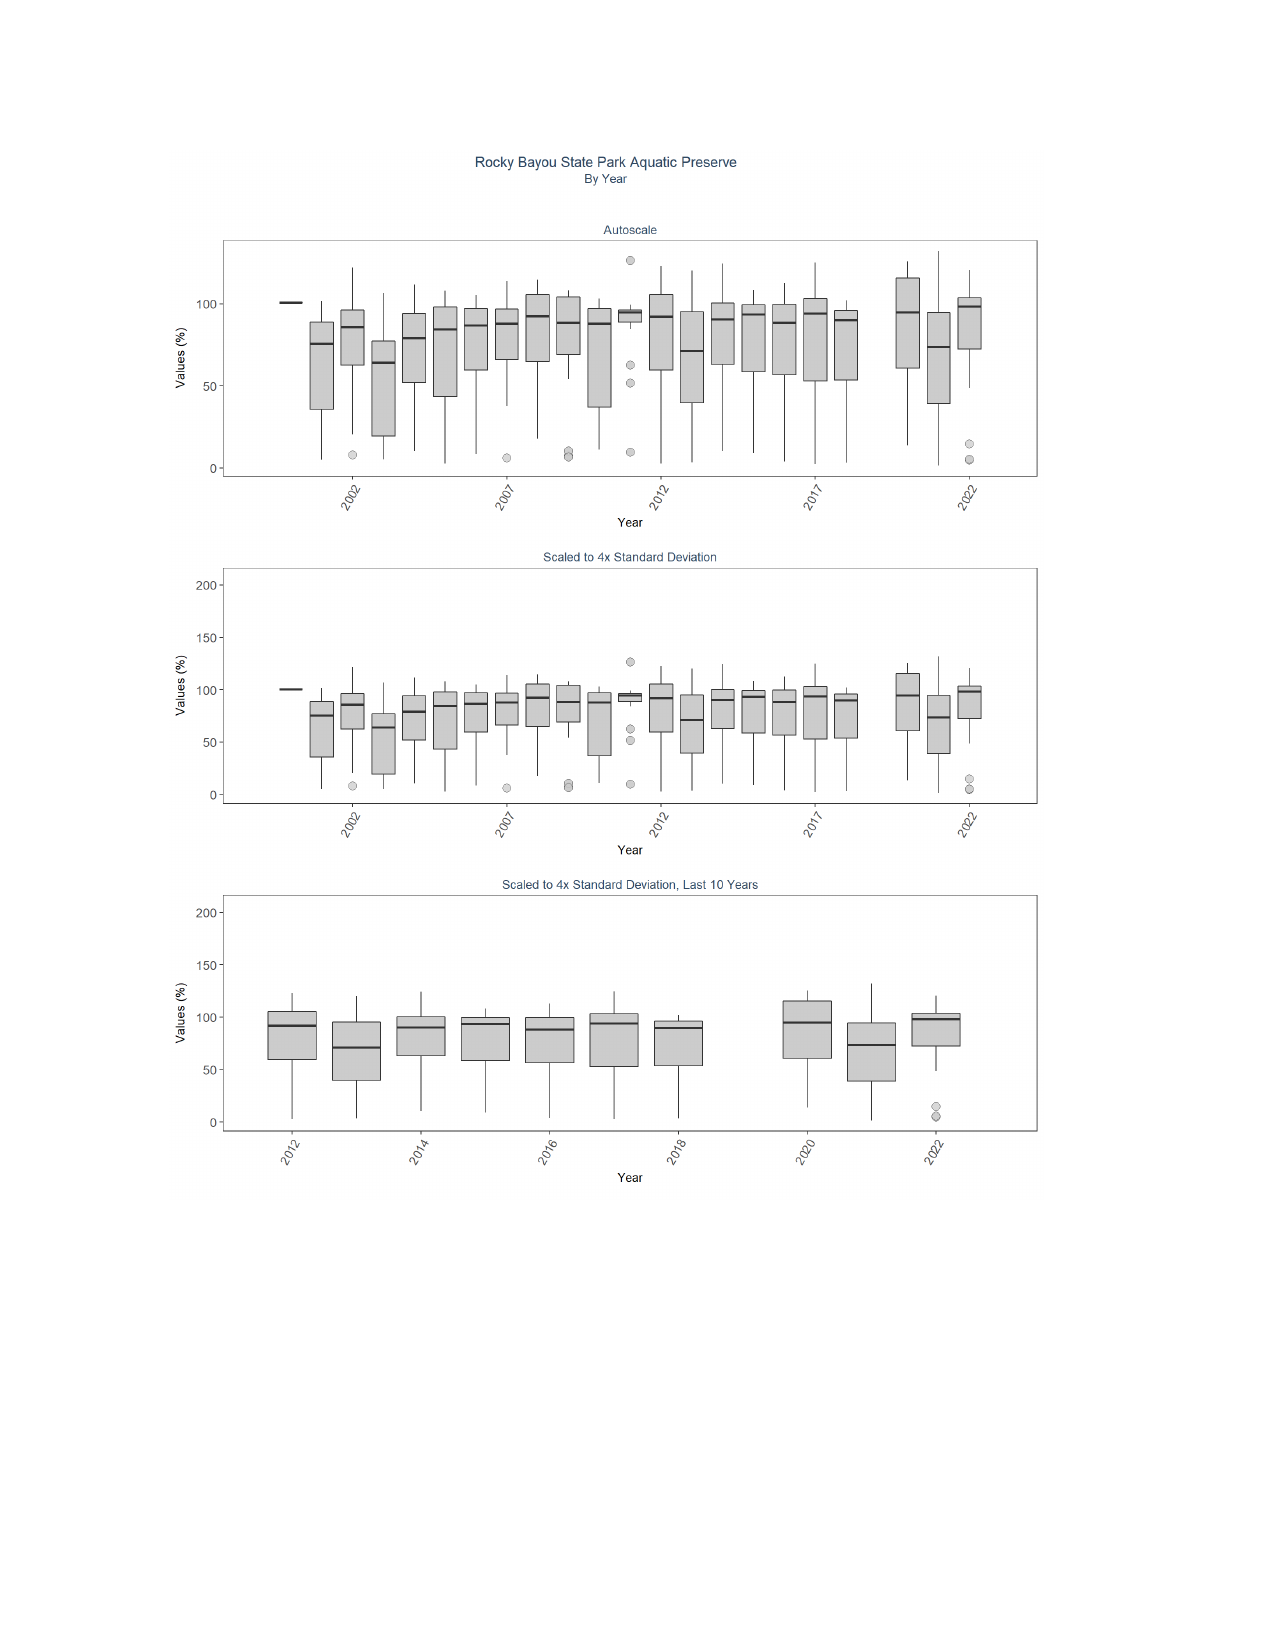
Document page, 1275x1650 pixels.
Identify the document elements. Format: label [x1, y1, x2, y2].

picture [168, 150, 1044, 1200]
